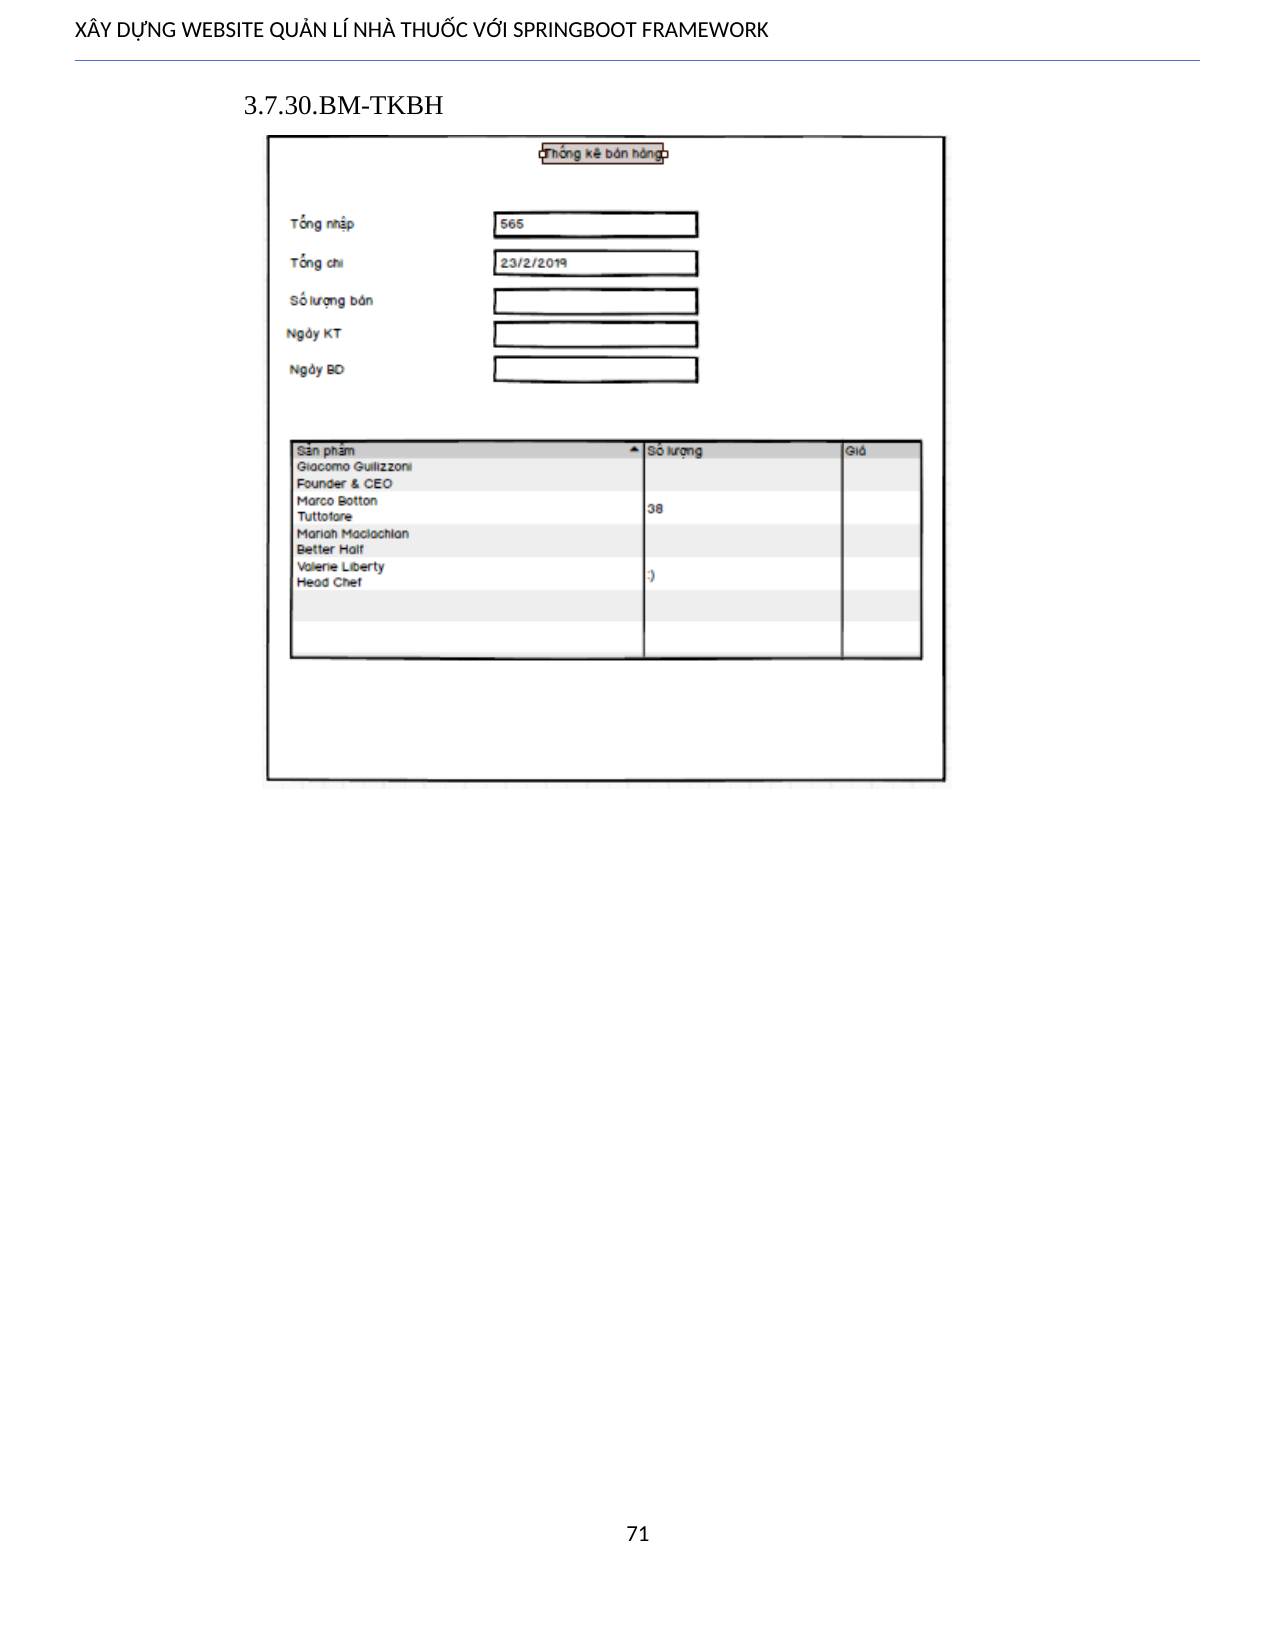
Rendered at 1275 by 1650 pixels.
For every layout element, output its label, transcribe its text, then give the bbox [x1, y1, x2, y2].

list BM-TKBH [244, 89, 1200, 120]
picture [262, 135, 952, 789]
